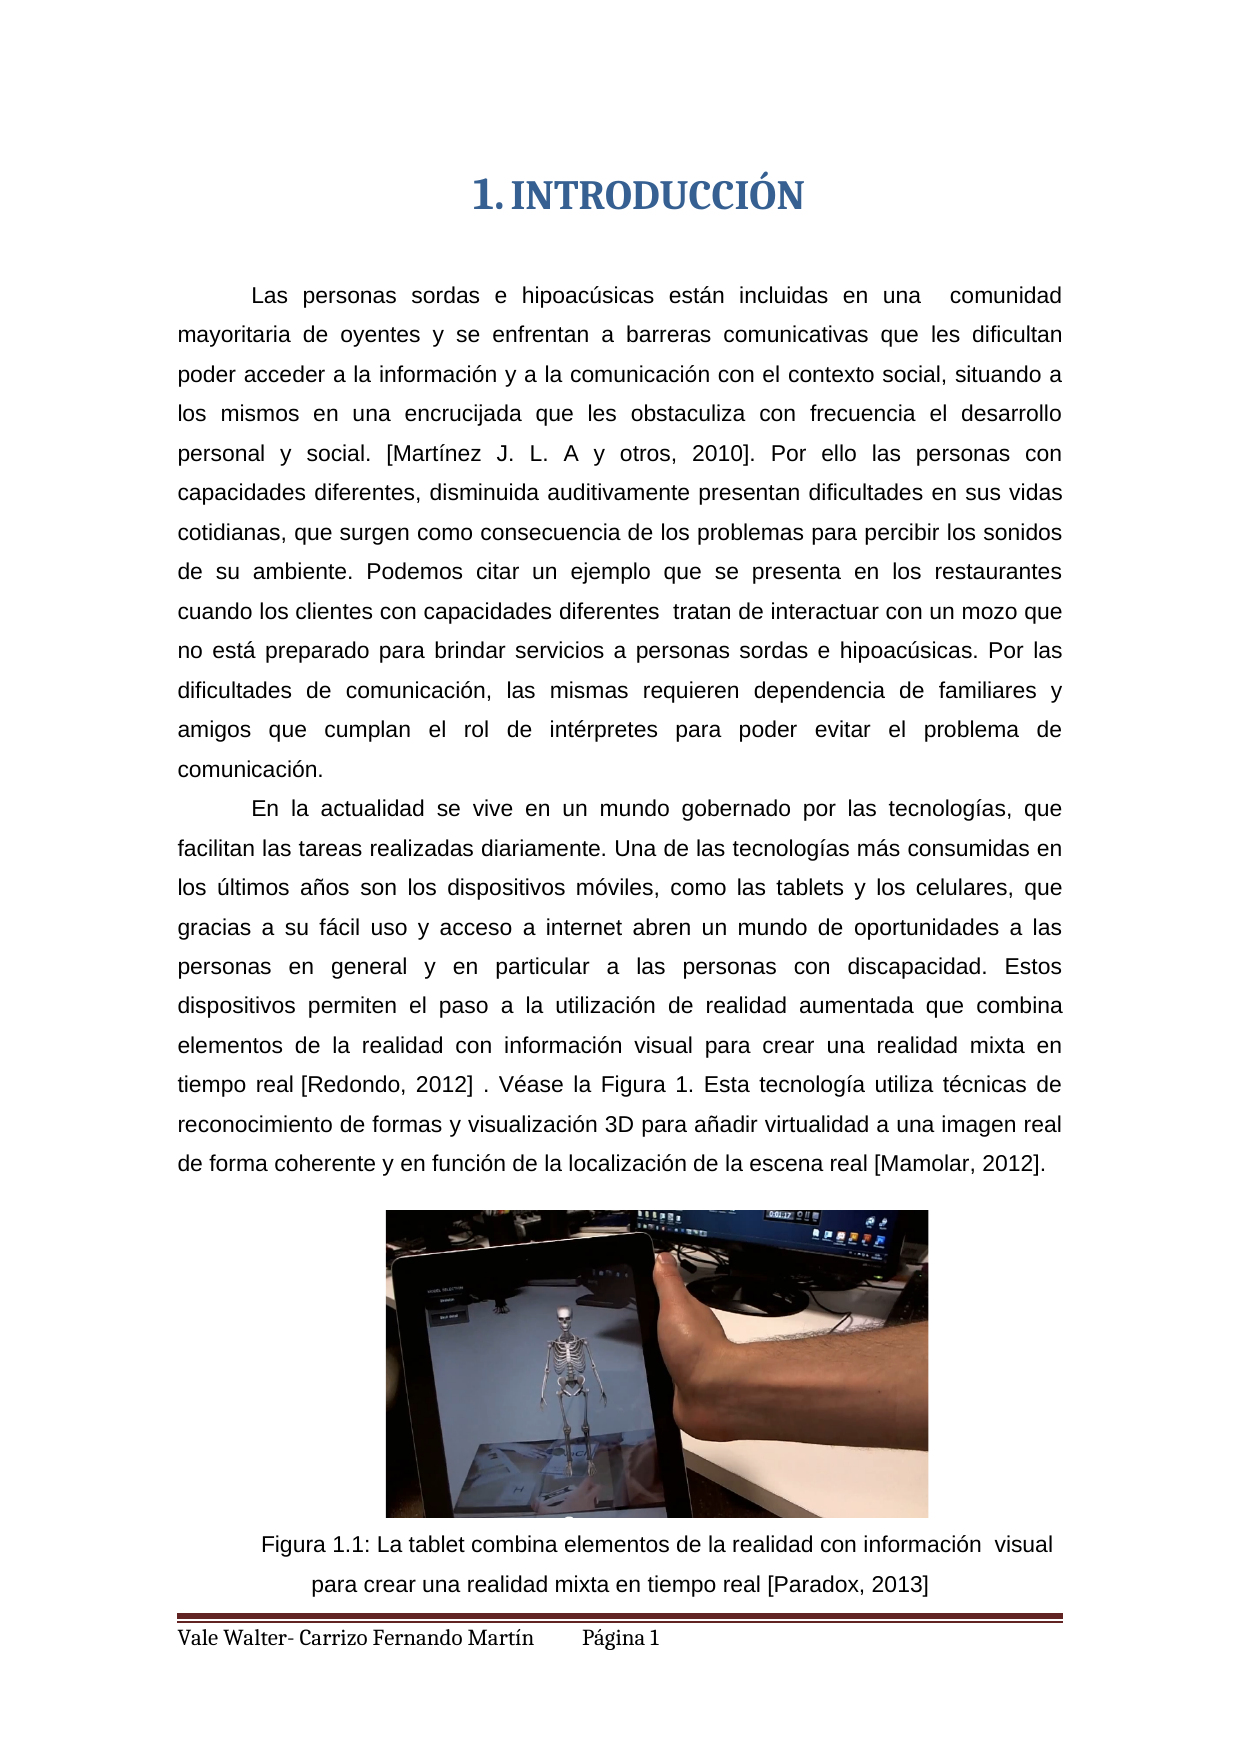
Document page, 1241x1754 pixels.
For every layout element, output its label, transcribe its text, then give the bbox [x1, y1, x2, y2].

text En la actualidad se vive en un mundo gobernado por las tecnologías, que facilitan las tareas realizadas diariamente. Una de las tecnologías más consumidas en los últimos años son los dispositivos móviles, como las tablets y los celulares, que gracias a su fácil uso y acceso a internet abren un mundo de oportunidades a las personas en general y en particular a las personas con discapacidad. Estos dispositivos permiten el paso a la utilización de realidad aumentada que combina elementos de la realidad con información visual para crear una realidad mixta en tiempo real [Redondo, 2012] . Véase la Figura 1. Esta tecnología utiliza técnicas de reconocimiento de formas y visualización 3D para añadir virtualidad a una imagen real de forma coherente y en función de la localización de la escena real [Mamolar, 2012]. [177, 795, 1063, 1177]
picture [385, 1210, 929, 1518]
text Las personas sordas e hipoacúsicas están incluidas en una comunidad mayoritaria de oyentes y se enfrentan a barreras comunicativas que les dificultan poder acceder a la información y a la comunicación con el contexto social, situando a los mismos en una encrucijada que les obstaculiza con frecuencia el desarrollo personal y social. [Martínez J. L. A y otros, 2010]. Por ello las personas con capacidades diferentes, disminuida auditivamente presentan dificultades en sus vidas cotidianas, que surgen como consecuencia de los problemas para percibir los sonidos de su ambiente. Podemos citar un ejemplo que se presenta en los restaurantes cuando los clientes con capacidades diferentes tratan de interactuar con un mozo que no está preparado para brindar servicios a personas sordas e hipoacúsicas. Por las dificultades de comunicación, las mismas requieren dependencia de familiares y amigos que cumplan el rol de intérpretes para poder evitar el problema de comunicación. [177, 282, 1063, 782]
subtitle INTRODUCCIÓN [215, 168, 1063, 221]
text Figura 1.1: La tablet combina elementos de la realidad con información visual para crear una realidad mixta en tiempo real [Paradox, 2013] [177, 1531, 1063, 1597]
